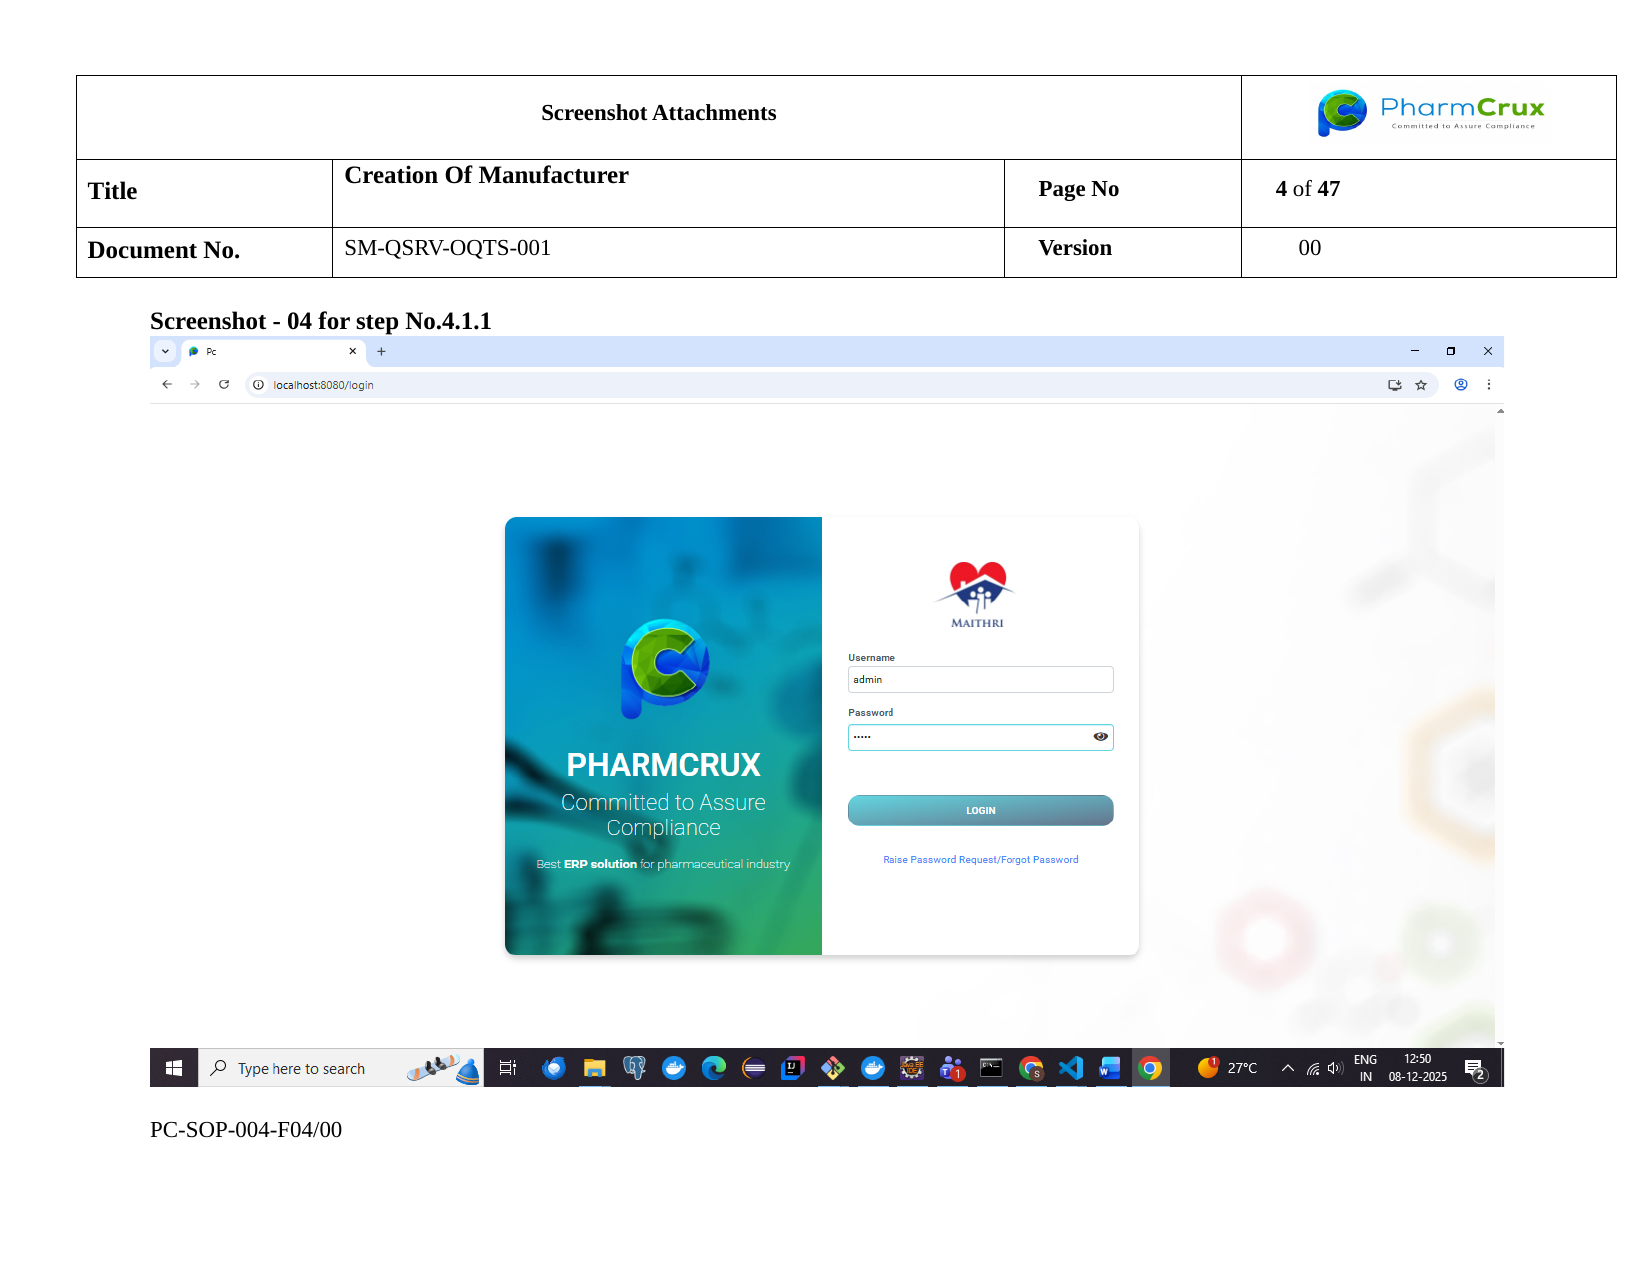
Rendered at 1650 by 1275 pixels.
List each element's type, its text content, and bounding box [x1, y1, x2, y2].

text Screenshot - 04 for step No.4.1.1 [150, 306, 1500, 336]
picture [1307, 82, 1551, 143]
picture [150, 336, 1505, 1087]
